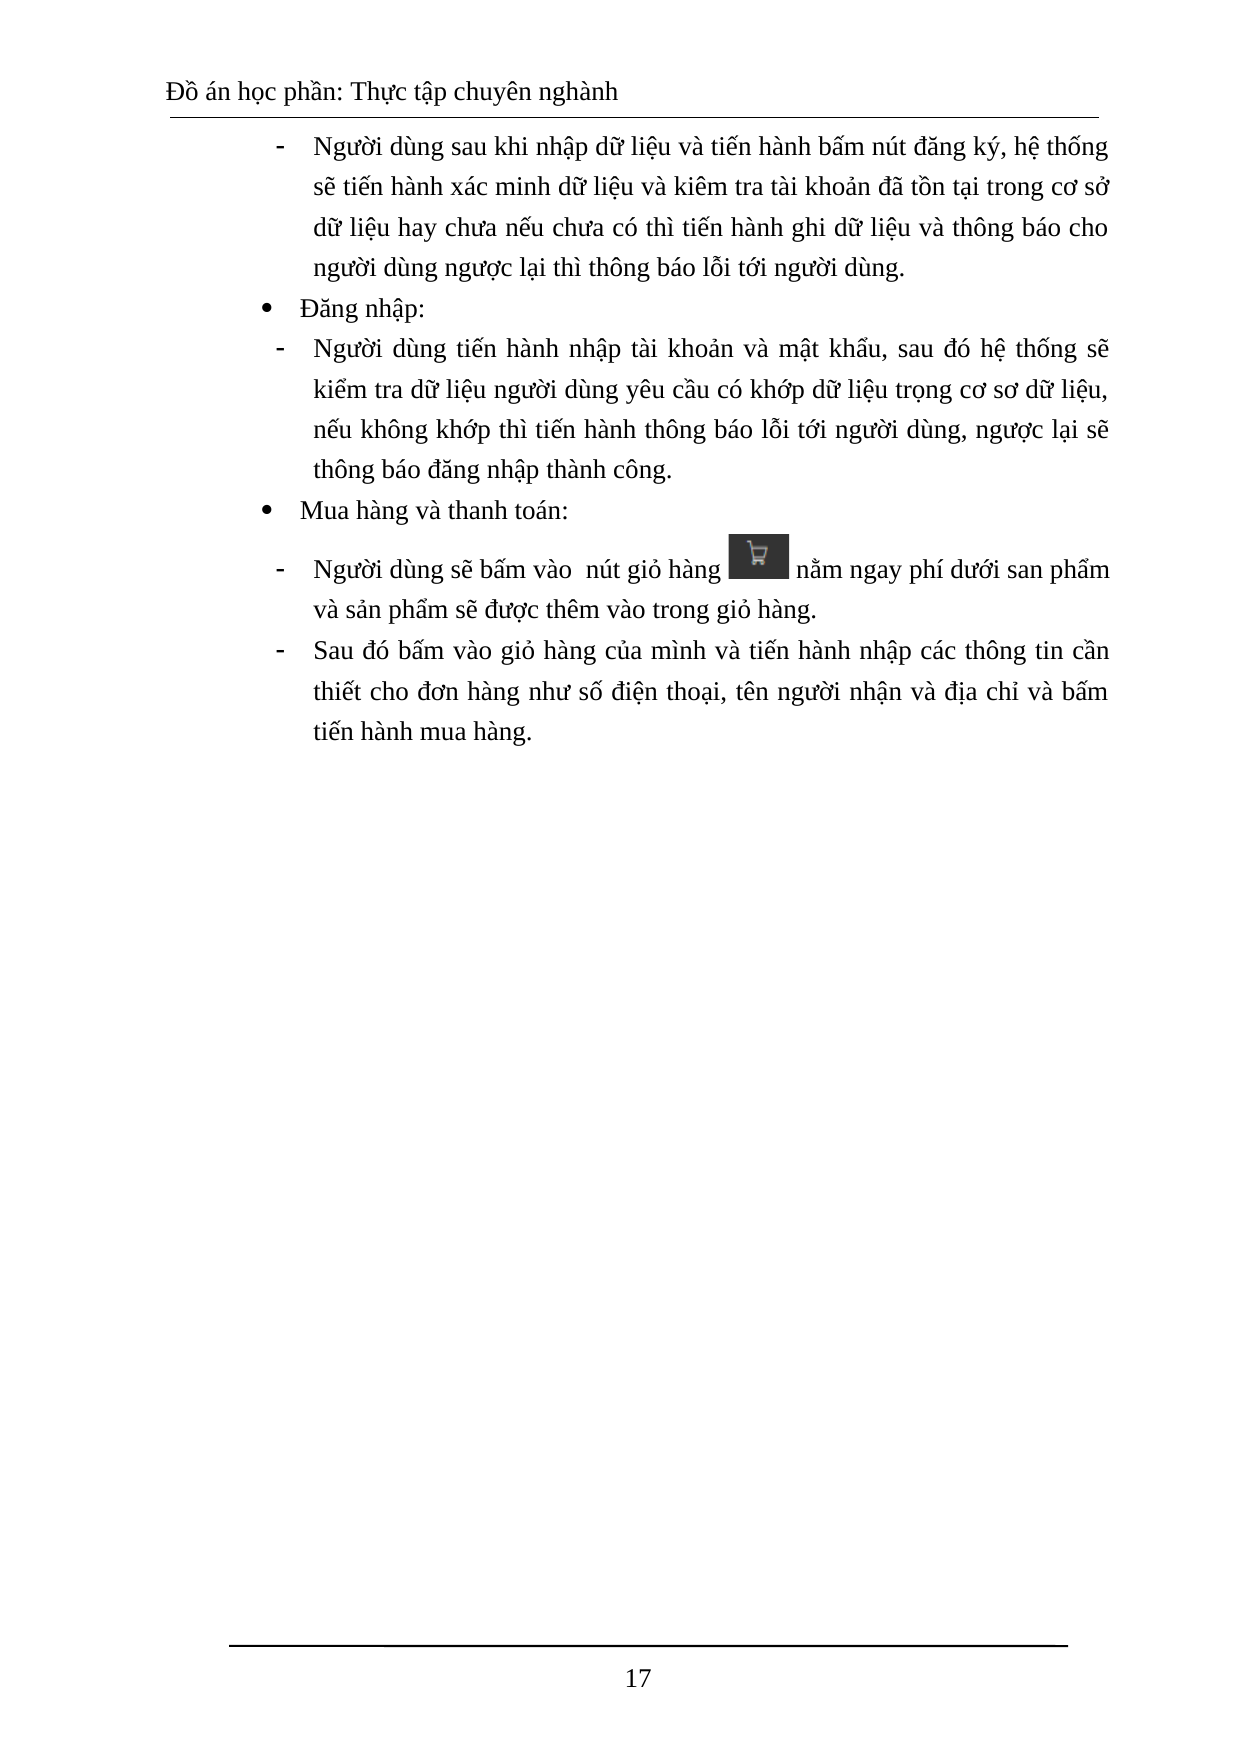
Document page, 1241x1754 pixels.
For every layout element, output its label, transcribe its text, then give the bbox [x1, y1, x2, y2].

list Người dùng tiến hành nhập tài khoản và mật khẩu, sau đó hệ thống sẽ kiểm tra dữ liệu người dùng yêu cầu có khớp dữ liệu trọng cơ sơ dữ liệu, nếu không khớp thì tiến hành thông báo lỗi tới người dùng, ngược lại sẽ thông báo đăng nhập thành công. [276, 332, 1110, 485]
list Người dùng sau khi nhập dữ liệu và tiến hành bấm nút đăng ký, hệ thống sẽ tiến hành xác minh dữ liệu và kiêm tra tài khoản đã tồn tại trong cơ sở dữ liệu hay chưa nếu chưa có thì tiến hành ghi dữ liệu và thông báo cho người dùng ngược lại thì thông báo lỗi tới người dùng. [276, 130, 1110, 282]
picture [728, 534, 790, 579]
list Đăng nhập: [262, 292, 1110, 323]
list Người dùng sẽ bấm vào nút giỏ hàng nằm ngay phí dưới san phẩm và sản phẩm sẽ được thêm vào trong giỏ hàng. [276, 535, 1110, 625]
list Mua hàng và thanh toán: [262, 494, 1110, 525]
list Sau đó bấm vào giỏ hàng của mình và tiến hành nhập các thông tin cần thiết cho đơn hàng như số điện thoại, tên người nhận và địa chỉ và bấm tiến hành mua hàng. [276, 634, 1110, 746]
